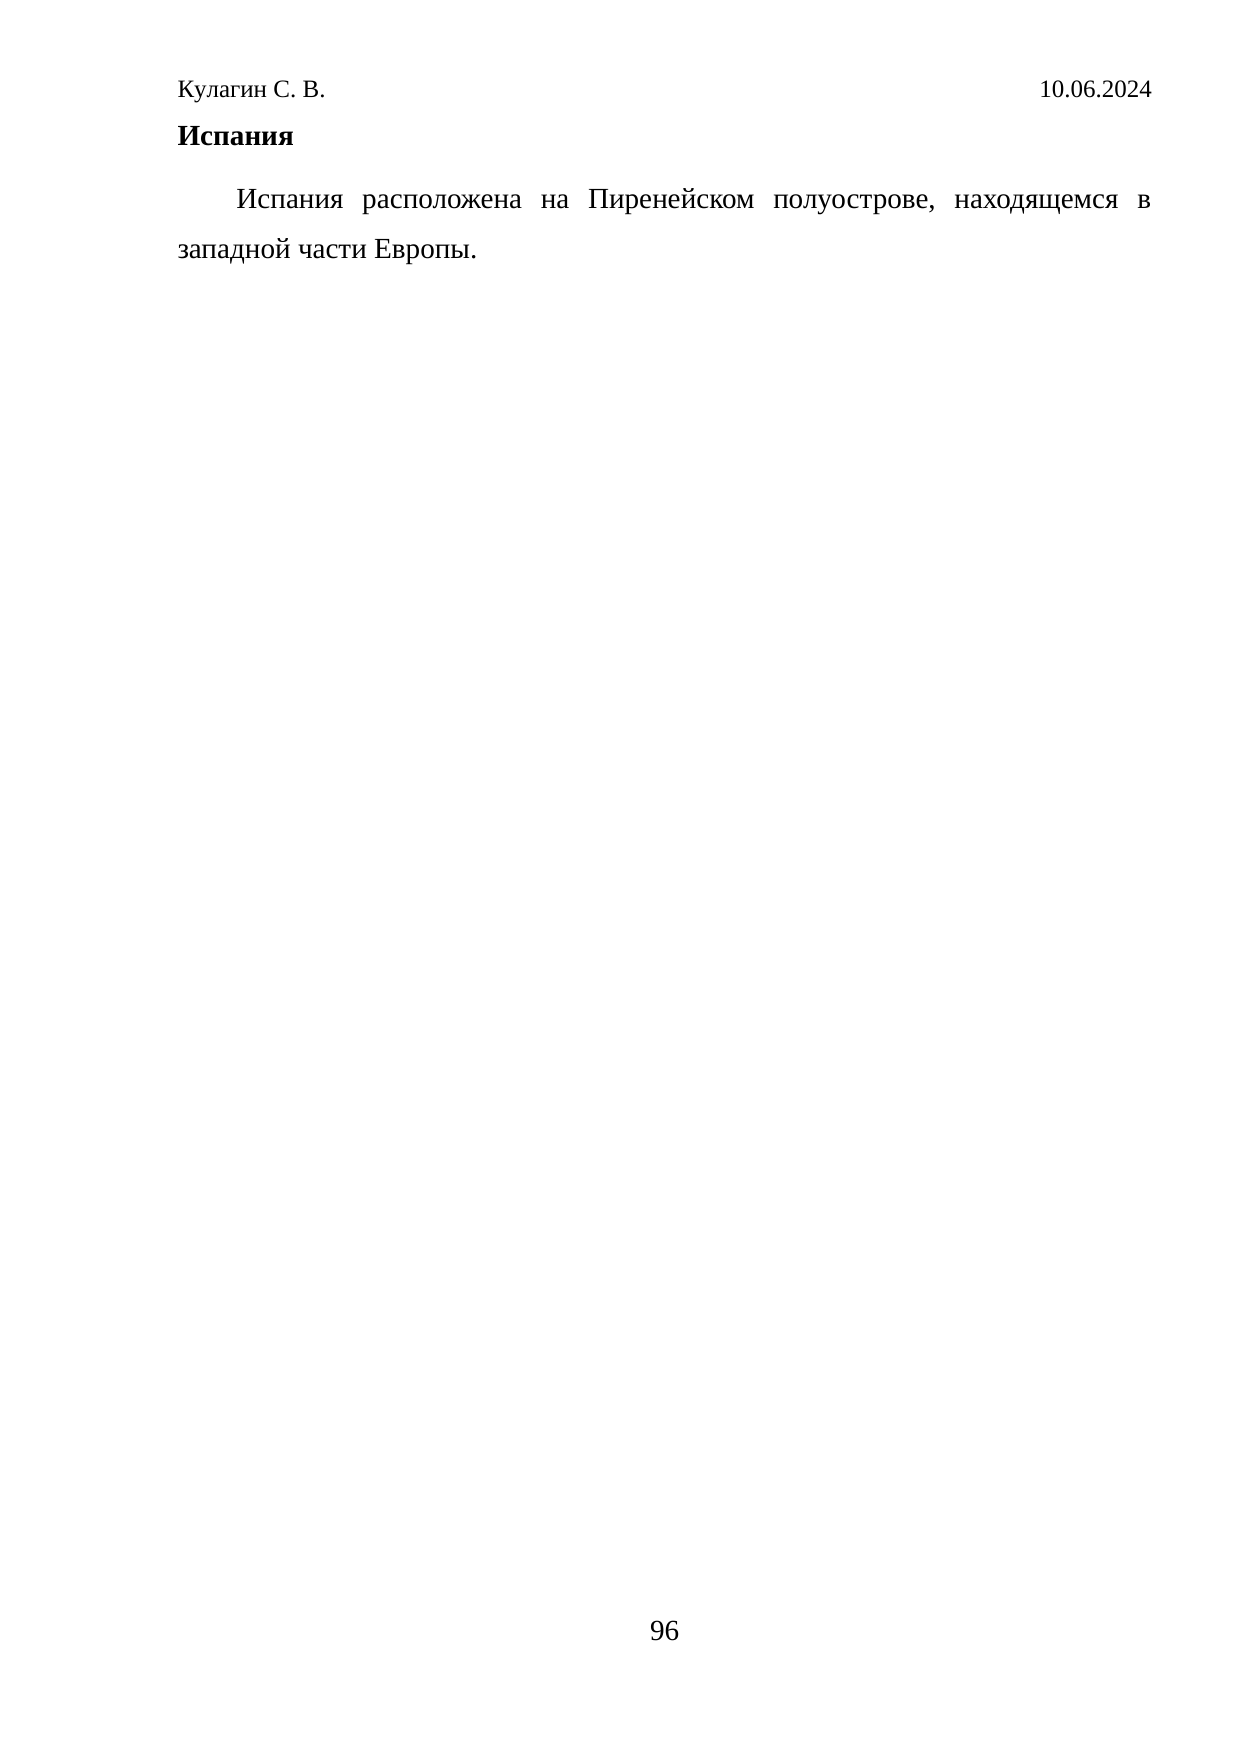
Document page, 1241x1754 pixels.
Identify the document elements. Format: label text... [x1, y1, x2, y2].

text Испания [177, 118, 1152, 152]
text Испания расположена на Пиренейском полуострове, находящемся в западной части Европы. [177, 181, 1152, 265]
